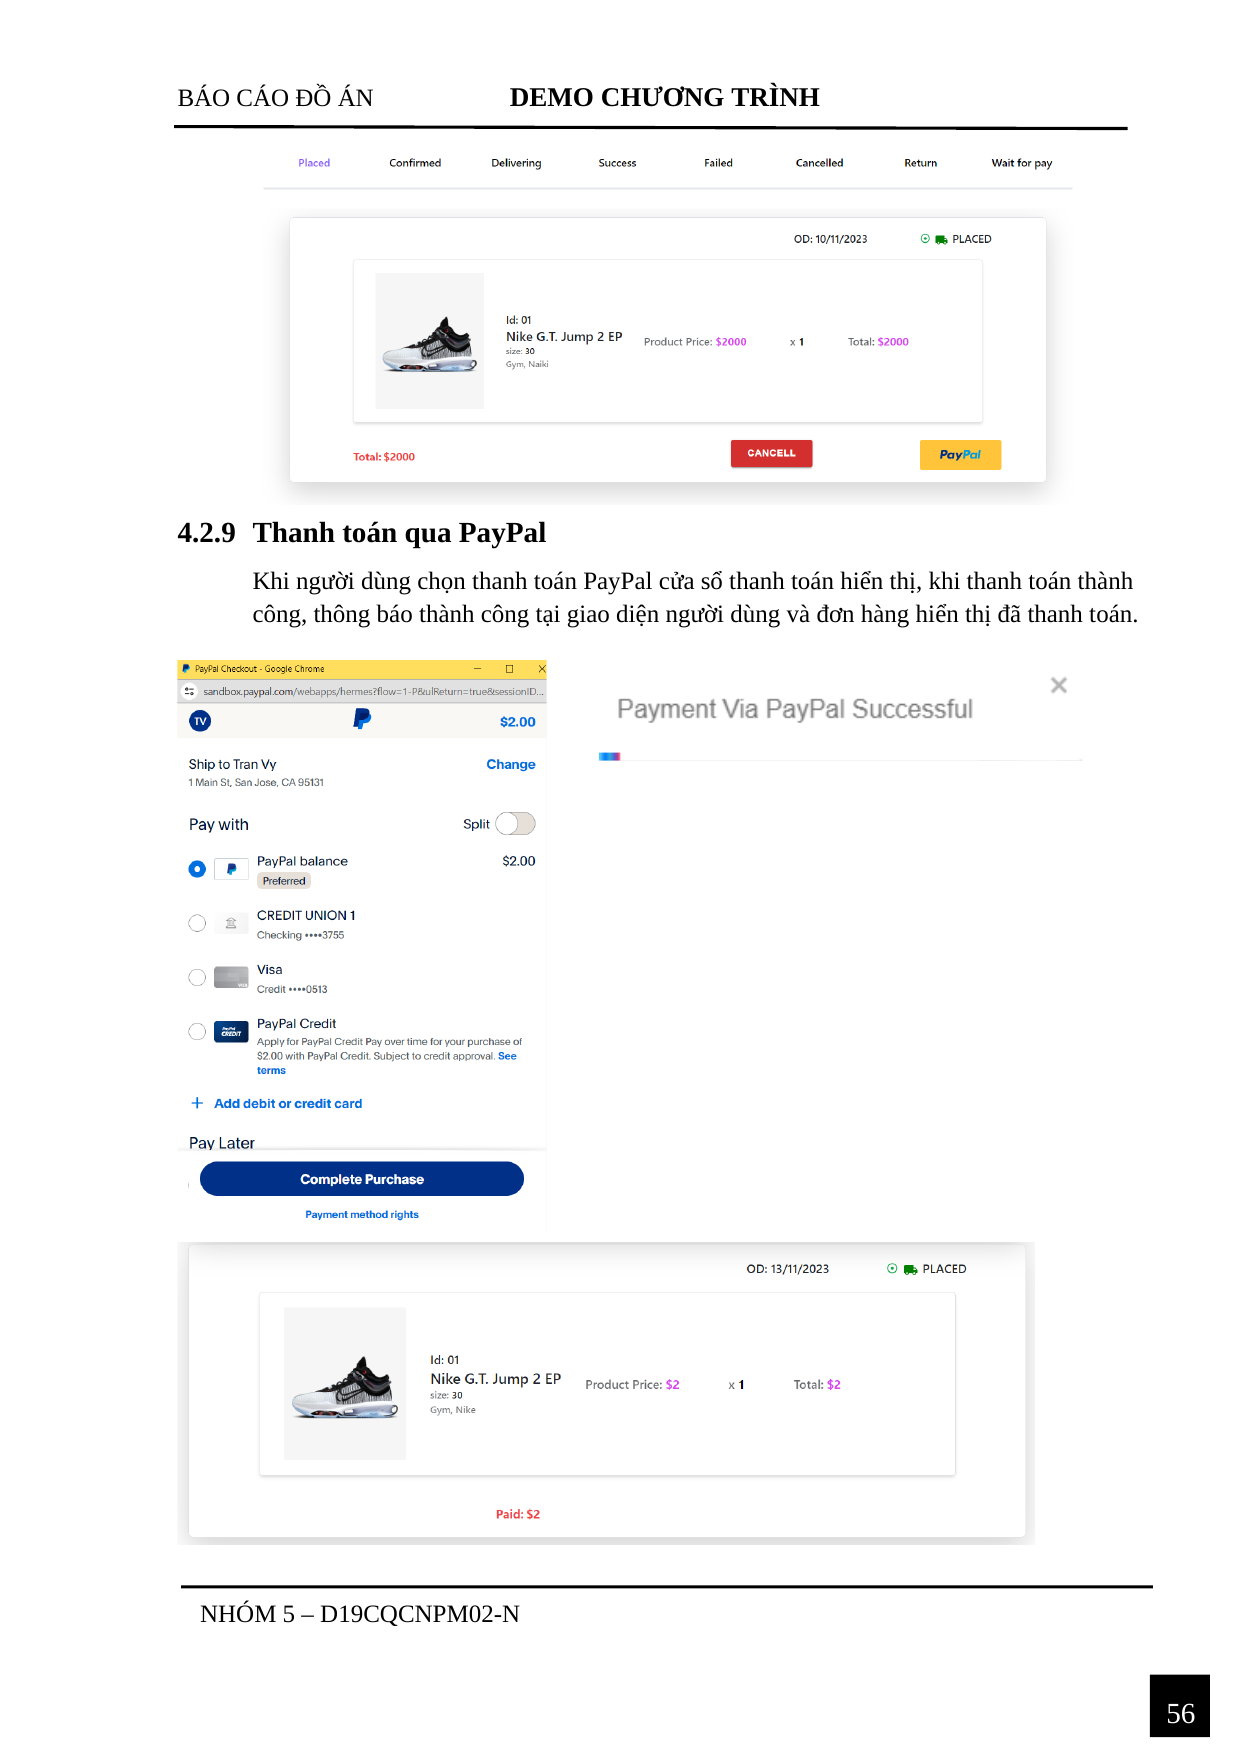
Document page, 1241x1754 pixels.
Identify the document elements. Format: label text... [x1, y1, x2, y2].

picture [177, 1242, 1035, 1545]
subtitle Thanh toán qua PayPal [177, 515, 1153, 549]
picture [255, 149, 1076, 505]
picture [177, 660, 547, 1232]
picture [597, 663, 1083, 761]
text Khi người dùng chọn thanh toán PayPal cửa sổ thanh toán hiển thị, khi thanh toán thành công, thông báo thành công tại giao diện người dùng và đơn hàng hiển thị đã thanh toán. [252, 566, 1153, 628]
